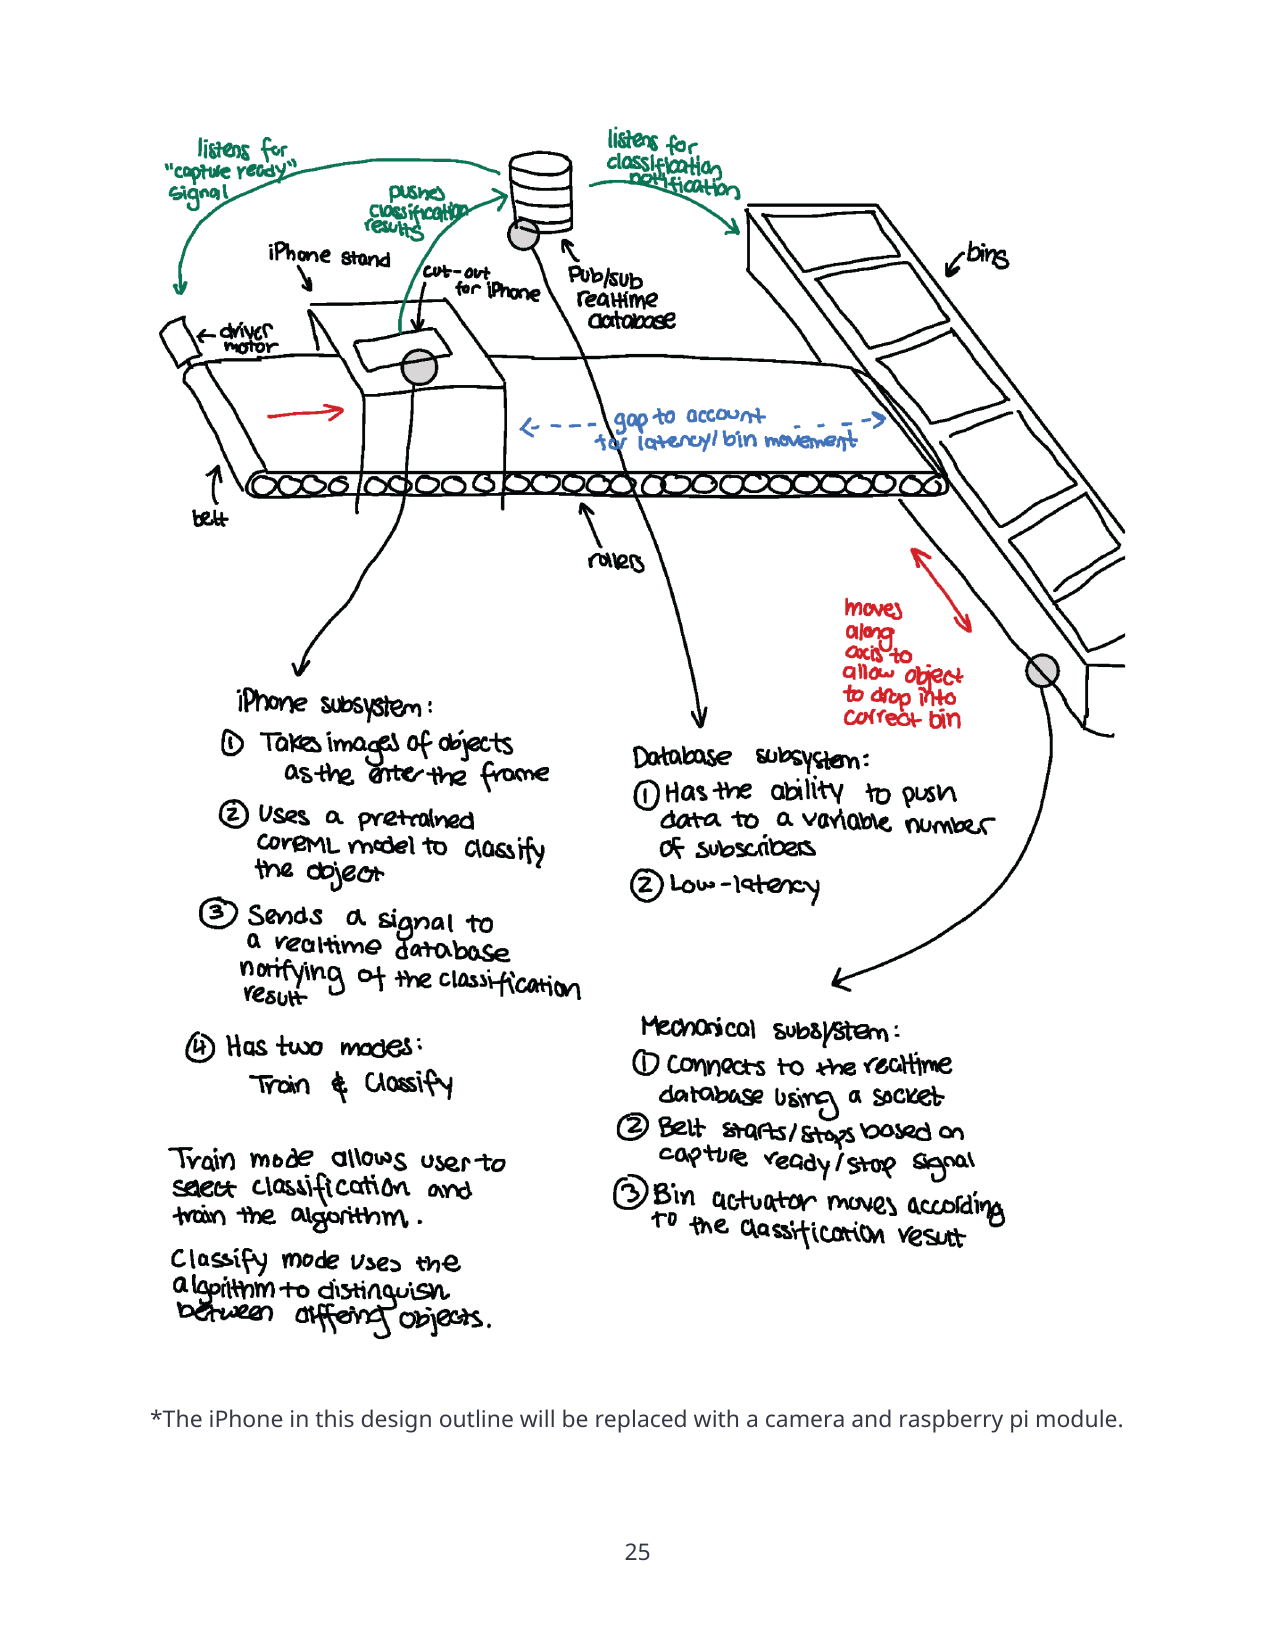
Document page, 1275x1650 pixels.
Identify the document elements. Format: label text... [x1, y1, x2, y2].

picture [150, 112, 1125, 1373]
text *The iPhone in this design outline will be replaced with a camera and raspberry pi module. [150, 1403, 1125, 1434]
